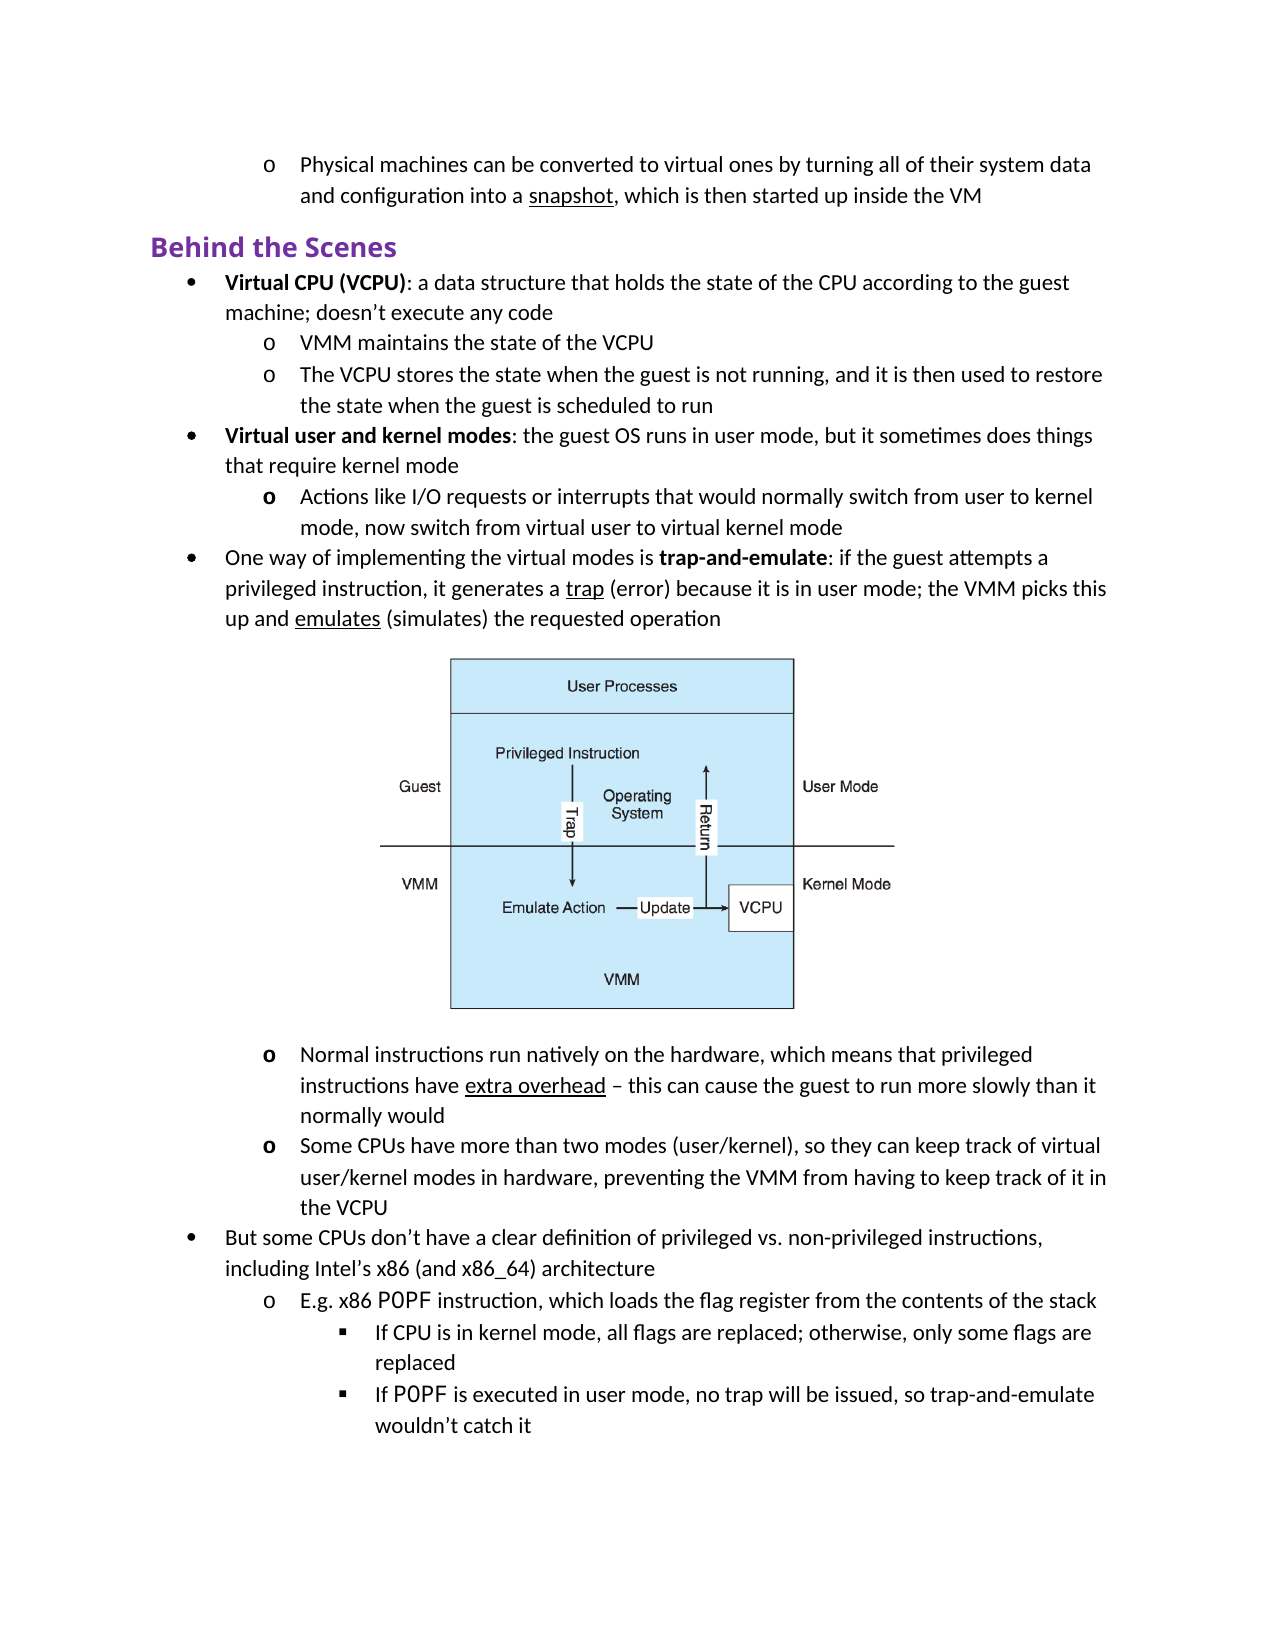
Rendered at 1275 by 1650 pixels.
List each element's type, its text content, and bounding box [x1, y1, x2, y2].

list But some CPUs don’t have a clear definition of privileged vs. non-privileged instructions, including Intel’s x86 (and x86_64) architecture [187, 1223, 1125, 1282]
list One way of implementing the virtual modes is trap-and-emulate: if the guest attempts a privileged instruction, it generates a trap (error) because it is in user mode; the VMM picks this up and emulates (simulates) the requested operation [187, 543, 1125, 632]
list Actions like I/O requests or interrupts that would normally switch from user to kernel mode, now switch from virtual user to virtual kernel mode [262, 482, 1125, 541]
list Virtual user and kernel modes: the guest OS runs in user mode, but it sometimes does things that require kernel mode [187, 421, 1125, 480]
list VMM maintains the state of the VCPU [262, 328, 1125, 358]
list If CPU is in kernel mode, all flags are replaced; otherwise, only some flags are replaced [337, 1318, 1125, 1376]
subtitle Behind the Scenes [150, 228, 1125, 265]
list Physical machines can be converted to virtual ones by turning all of their system data and configuration into a snapshot, which is then started up inside the VM [262, 150, 1125, 209]
picture [376, 650, 899, 1022]
list Some CPUs have more than two modes (user/kernel), so they can keep track of virtual user/kernel modes in hardware, preventing the VMM from having to keep track of it in the VCPU [262, 1132, 1125, 1221]
list Virtual CPU (VCPU): a data structure that holds the state of the CPU according to the guest machine; doesn’t execute any code [187, 268, 1125, 326]
list If POPF is executed in user mode, no trap will be issued, so trap-and-emulate wouldn’t catch it [337, 1378, 1125, 1439]
list Normal instructions run natively on the hardware, which means that privileged instructions have extra overhead – this can cause the guest to run more slowly than it normally would [262, 1040, 1125, 1129]
list The VCPU stores the state when the guest is not running, and it is then used to restore the state when the guest is scheduled to run [262, 360, 1125, 419]
list E.g. x86 POPF instruction, which loads the flag register from the contents of the stack [262, 1284, 1125, 1315]
